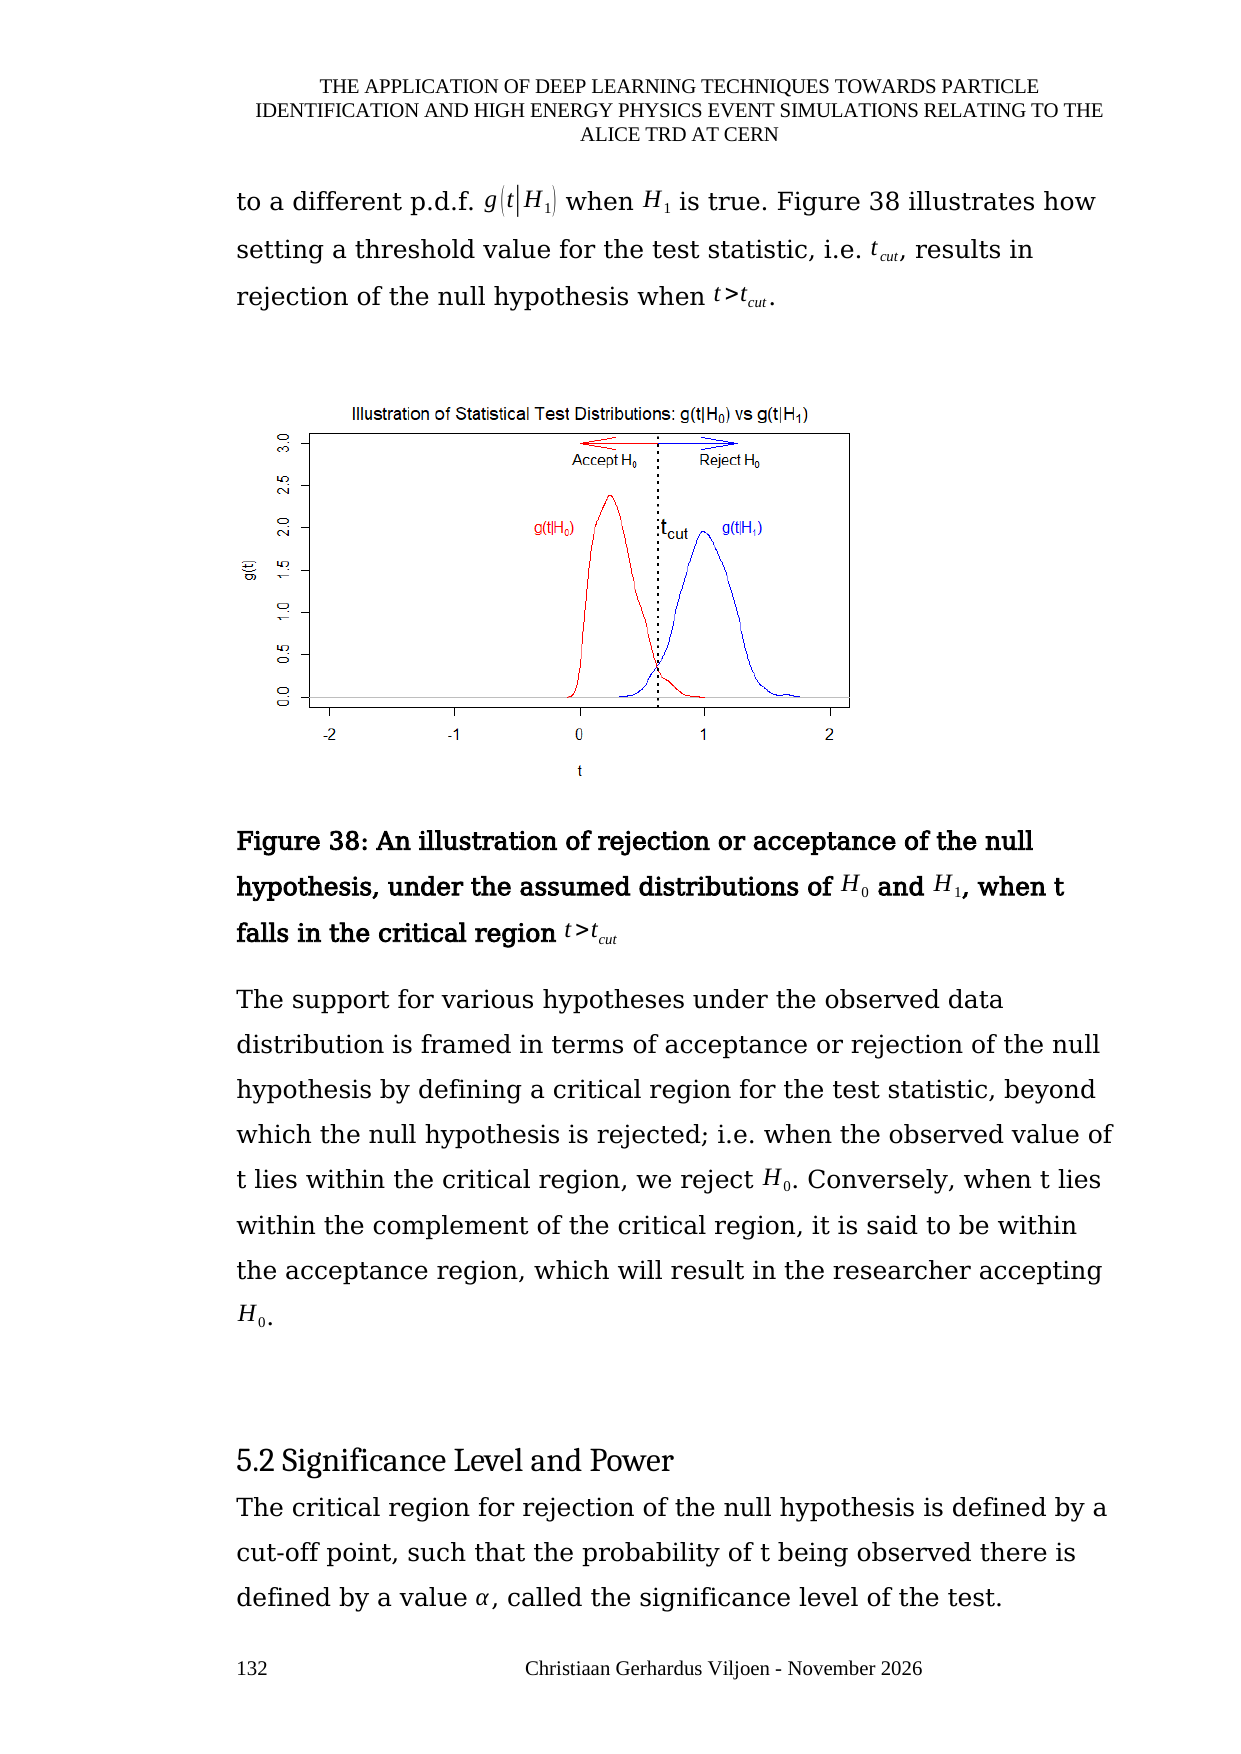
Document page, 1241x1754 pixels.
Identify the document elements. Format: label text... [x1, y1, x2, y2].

picture [236, 396, 887, 798]
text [236, 183, 1122, 311]
text The support for various hypotheses under the observed data distribution is framed in terms of acceptance or rejection of the null hypothesis by defining a critical region for the test statistic, beyond which the null hypothesis is rejected; i.e. when the observed value of t lies within the critical region, we reject . Conversely, when t lies within the complement of the critical region, it is said to be within the acceptance region, which will result in the researcher accepting . [236, 983, 1122, 1331]
text Figure 38: An illustration of rejection or acceptance of the null hypothesis, under the assumed distributions of and , when t falls in the critical region [236, 825, 1122, 947]
subtitle Significance Level and Power [236, 1441, 1122, 1479]
text The critical region for rejection of the null hypothesis is defined by a cut-off point, such that the probability of t being observed there is defined by a value , called the significance level of the test. [236, 1492, 1122, 1612]
